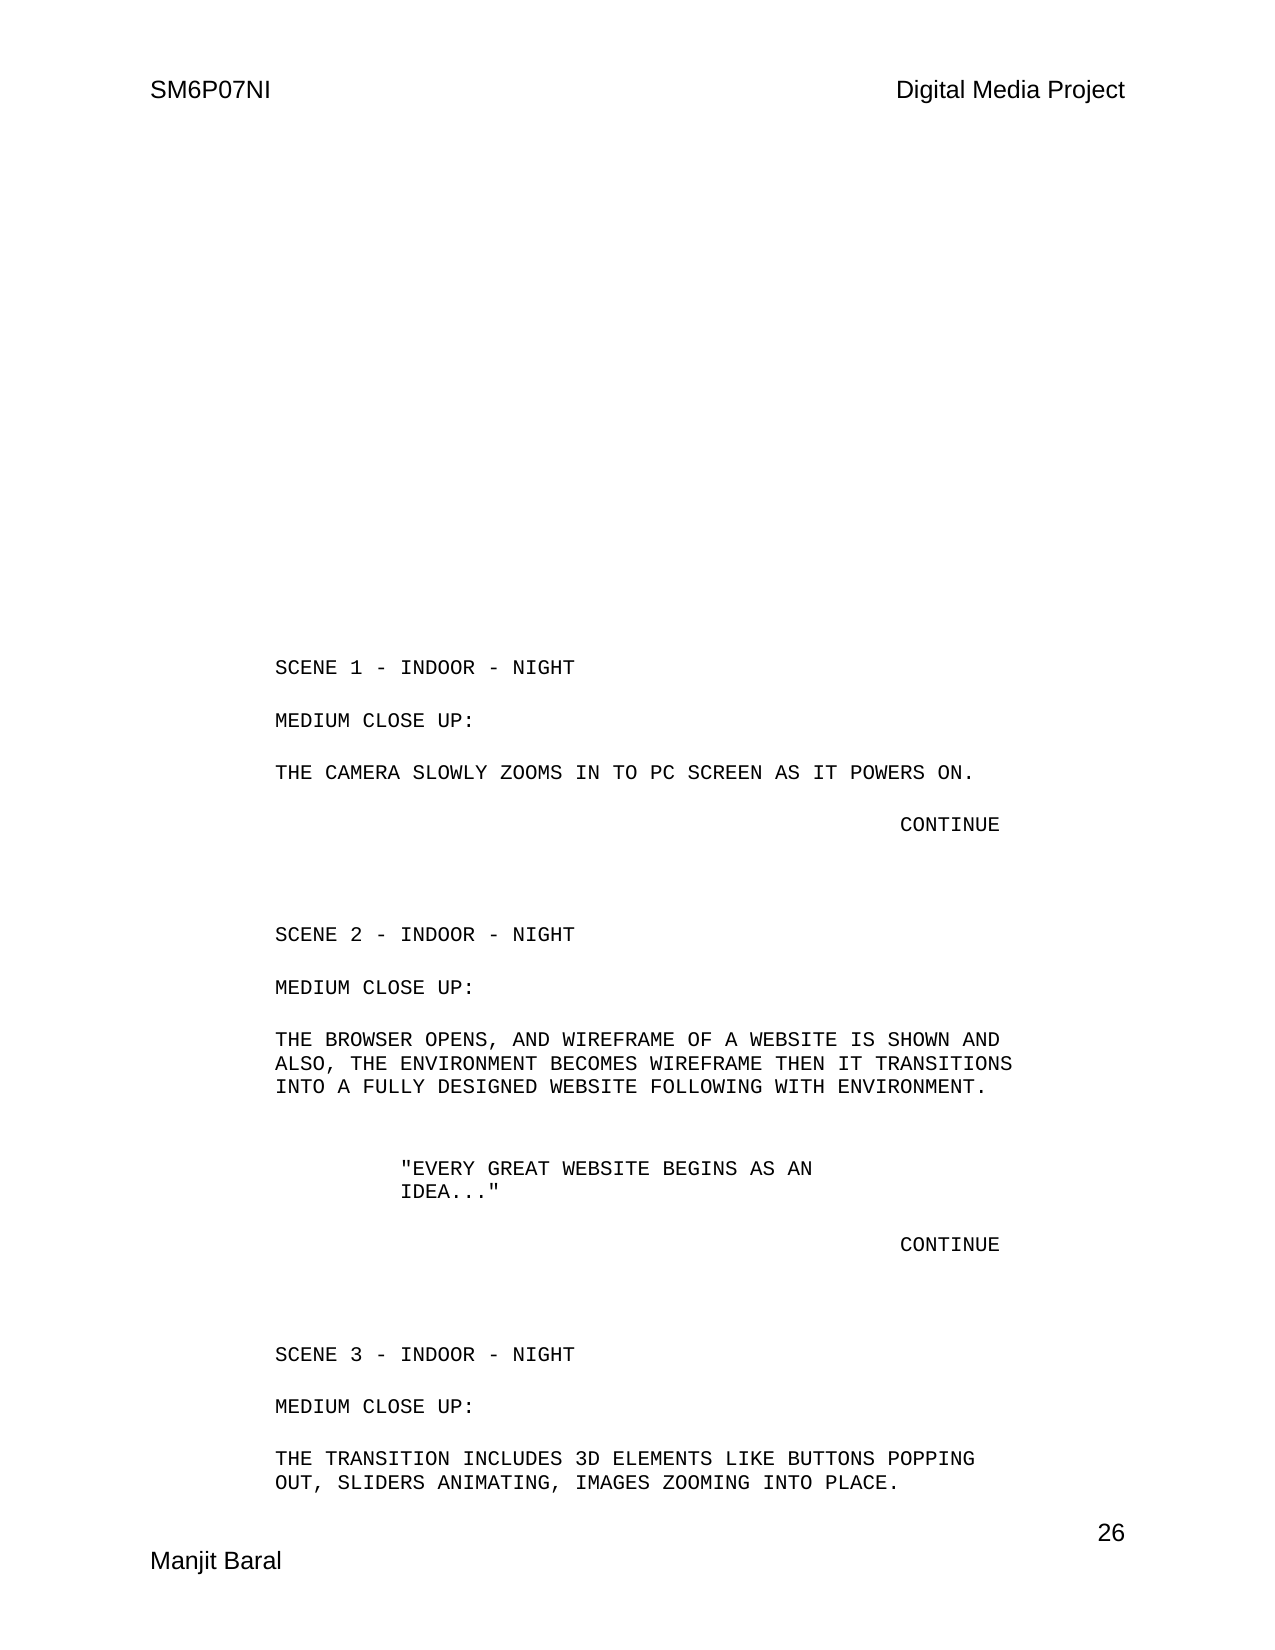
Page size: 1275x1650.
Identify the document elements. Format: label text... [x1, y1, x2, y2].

text MEDIUM CLOSE UP: [150, 710, 1125, 733]
text MEDIUM CLOSE UP: [150, 1396, 1125, 1419]
text "EVERY GREAT WEBSITE BEGINS AS AN [150, 1158, 1125, 1181]
text IDEA..." [150, 1181, 1125, 1205]
text CONTINUE [150, 1234, 1125, 1257]
text SCENE 3 - INDOOR - NIGHT [150, 1343, 1125, 1367]
text MEDIUM CLOSE UP: [150, 977, 1125, 1000]
text OUT, SLIDERS ANIMATING, IMAGES ZOOMING INTO PLACE. [150, 1472, 1125, 1496]
text THE TRANSITION INCLUDES 3D ELEMENTS LIKE BUTTONS POPPING [150, 1448, 1125, 1472]
text THE CAMERA SLOWLY ZOOMS IN TO PC SCREEN AS IT POWERS ON. [150, 762, 1125, 786]
text THE BROWSER OPENS, AND WIREFRAME OF A WEBSITE IS SHOWN AND [150, 1029, 1125, 1053]
text SCENE 2 - INDOOR - NIGHT [150, 924, 1125, 948]
text CONTINUE [150, 814, 1125, 838]
text SCENE 1 - INDOOR - NIGHT [150, 657, 1125, 681]
text ALSO, THE ENVIRONMENT BECOMES WIREFRAME THEN IT TRANSITIONS [150, 1053, 1125, 1076]
text INTO A FULLY DESIGNED WEBSITE FOLLOWING WITH ENVIRONMENT. [150, 1076, 1125, 1100]
